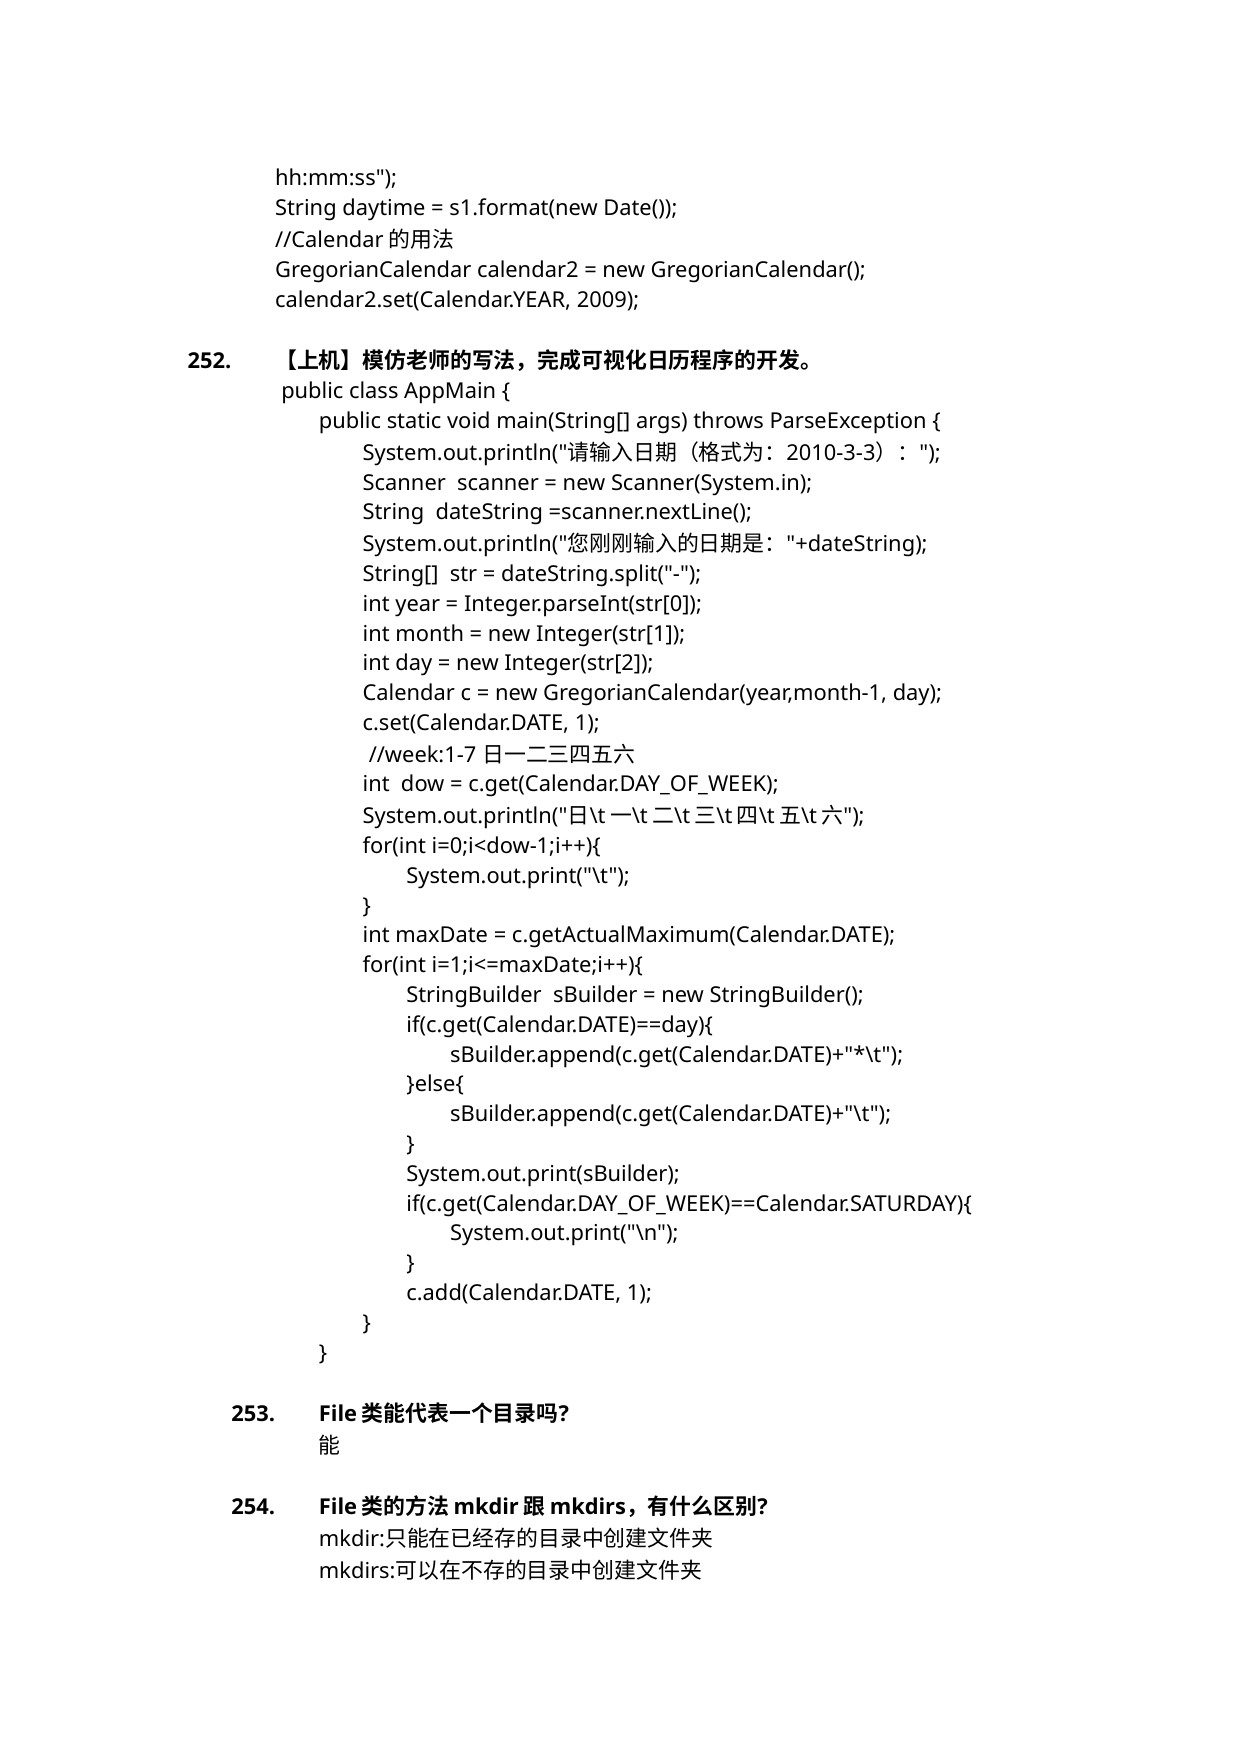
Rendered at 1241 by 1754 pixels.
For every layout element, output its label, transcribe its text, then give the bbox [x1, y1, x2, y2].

text String dateString =scanner.nextLine(); [237, 496, 1053, 526]
text if(c.get(Calendar.DATE)==day){ [237, 1009, 1053, 1038]
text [237, 162, 1053, 192]
list 【上机】模仿老师的写法，完成可视化日历程序的开发。 [187, 343, 1053, 375]
text System.out.println("日\t一\t二\t三\t四\t五\t六"); [237, 798, 1053, 830]
text //week:1-7 日一二三四五六 [237, 737, 1053, 768]
list File类的方法mkdir跟mkdirs，有什么区别? [231, 1489, 1053, 1521]
text } [237, 1336, 1053, 1366]
text c.set(Calendar.DATE, 1); [237, 707, 1053, 737]
text } [237, 1307, 1053, 1336]
text sBuilder.append(c.get(Calendar.DATE)+"*\t"); [237, 1038, 1053, 1068]
text calendar2.set(Calendar.YEAR, 2009); [237, 284, 1053, 314]
text int day = new Integer(str[2]); [237, 647, 1053, 677]
text public class AppMain { [237, 375, 1053, 405]
text } [237, 1128, 1053, 1158]
text System.out.println("您刚刚输入的日期是："+dateString); [237, 526, 1053, 558]
text //Calendar的用法 [231, 222, 1053, 254]
text System.out.print("\t"); [237, 860, 1053, 889]
text GregorianCalendar calendar2 = new GregorianCalendar(); [237, 254, 1053, 284]
text if(c.get(Calendar.DAY_OF_WEEK)==Calendar.SATURDAY){ [237, 1187, 1053, 1217]
text String[] str = dateString.split("-"); [237, 558, 1053, 588]
text } [237, 889, 1053, 919]
text mkdirs:可以在不存的目录中创建文件夹 [275, 1553, 1053, 1584]
text int dow = c.get(Calendar.DAY_OF_WEEK); [237, 768, 1053, 798]
text public static void main(String[] args) throws ParseException { [237, 405, 1053, 435]
text int year = Integer.parseInt(str[0]); [237, 588, 1053, 617]
text System.out.print("\n"); [237, 1217, 1053, 1247]
text sBuilder.append(c.get(Calendar.DATE)+"\t"); [237, 1098, 1053, 1128]
text Scanner scanner = new Scanner(System.in); [237, 467, 1053, 496]
text c.add(Calendar.DATE, 1); [237, 1277, 1053, 1307]
text for(int i=0;i<dow-1;i++){ [237, 830, 1053, 860]
text String daytime = s1.format(new Date()); [237, 192, 1053, 222]
text Calendar c = new GregorianCalendar(year,month-1, day); [237, 677, 1053, 707]
text mkdir:只能在已经存的目录中创建文件夹 [275, 1521, 1053, 1553]
text }else{ [237, 1068, 1053, 1098]
text System.out.println("请输入日期（格式为：2010-3-3）："); [237, 435, 1053, 467]
list File类能代表一个目录吗? [231, 1396, 1053, 1428]
text for(int i=1;i<=maxDate;i++){ [237, 949, 1053, 979]
text System.out.print(sBuilder); [237, 1158, 1053, 1187]
text } [237, 1247, 1053, 1277]
text int month = new Integer(str[1]); [237, 617, 1053, 647]
text int maxDate = c.getActualMaximum(Calendar.DATE); [237, 919, 1053, 949]
text 能 [275, 1428, 1053, 1459]
text StringBuilder sBuilder = new StringBuilder(); [237, 979, 1053, 1009]
